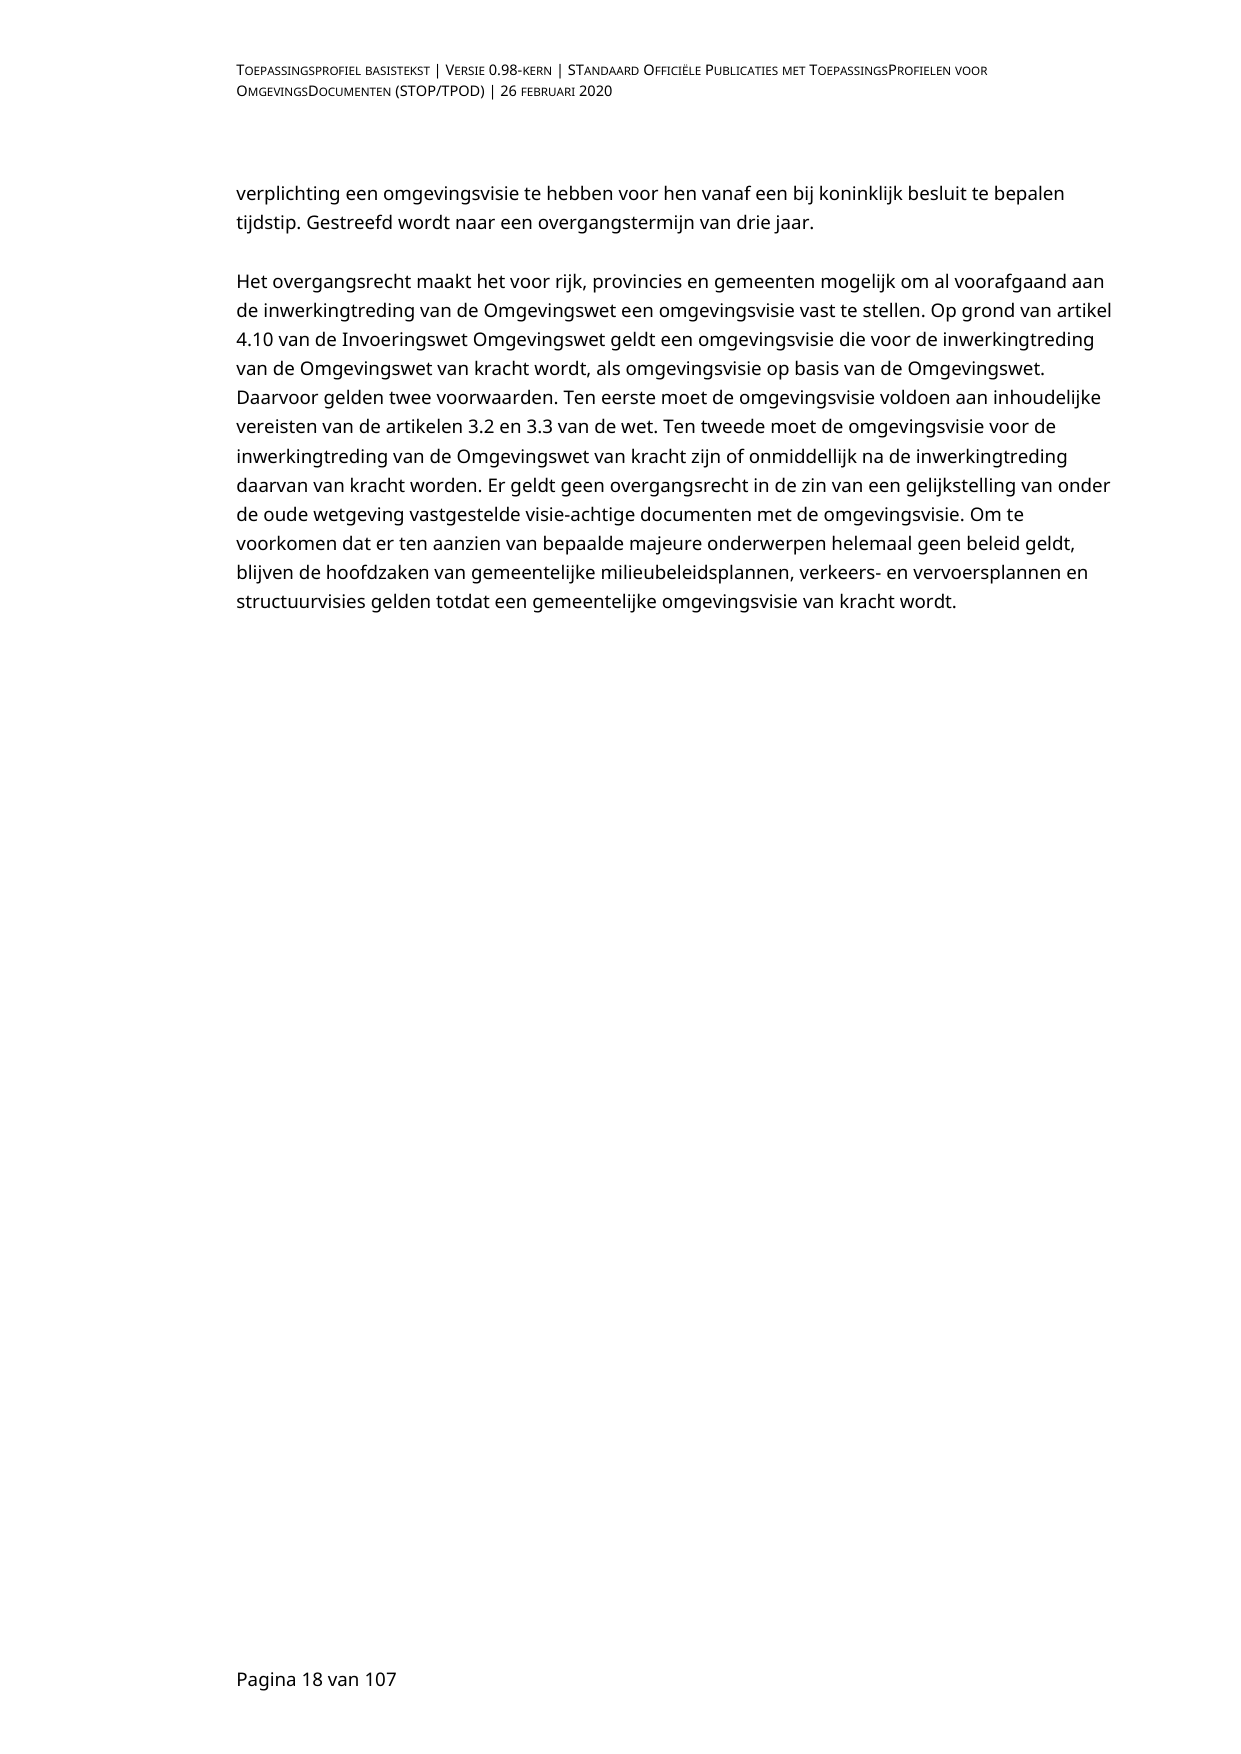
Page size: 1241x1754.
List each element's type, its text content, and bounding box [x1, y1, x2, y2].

text Het overgangsrecht maakt het voor rijk, provincies en gemeenten mogelijk om al voorafgaand aan de inwerkingtreding van de Omgevingswet een omgevingsvisie vast te stellen. Op grond van artikel 4.10 van de Invoeringswet Omgevingswet geldt een omgevingsvisie die voor de inwerkingtreding van de Omgevingswet van kracht wordt, als omgevingsvisie op basis van de Omgevingswet. Daarvoor gelden twee voorwaarden. Ten eerste moet de omgevingsvisie voldoen aan inhoudelijke vereisten van de artikelen 3.2 en 3.3 van de wet. Ten tweede moet de omgevingsvisie voor de inwerkingtreding van de Omgevingswet van kracht zijn of onmiddellijk na de inwerkingtreding daarvan van kracht worden. Er geldt geen overgangsrecht in de zin van een gelijkstelling van onder de oude wetgeving vastgestelde visie-achtige documenten met de omgevingsvisie. Om te voorkomen dat er ten aanzien van bepaalde majeure onderwerpen helemaal geen beleid geldt, blijven de hoofdzaken van gemeentelijke milieubeleidsplannen, verkeers- en vervoersplannen en structuurvisies gelden totdat een gemeentelijke omgevingsvisie van kracht wordt. [236, 265, 1122, 615]
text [236, 177, 1122, 236]
